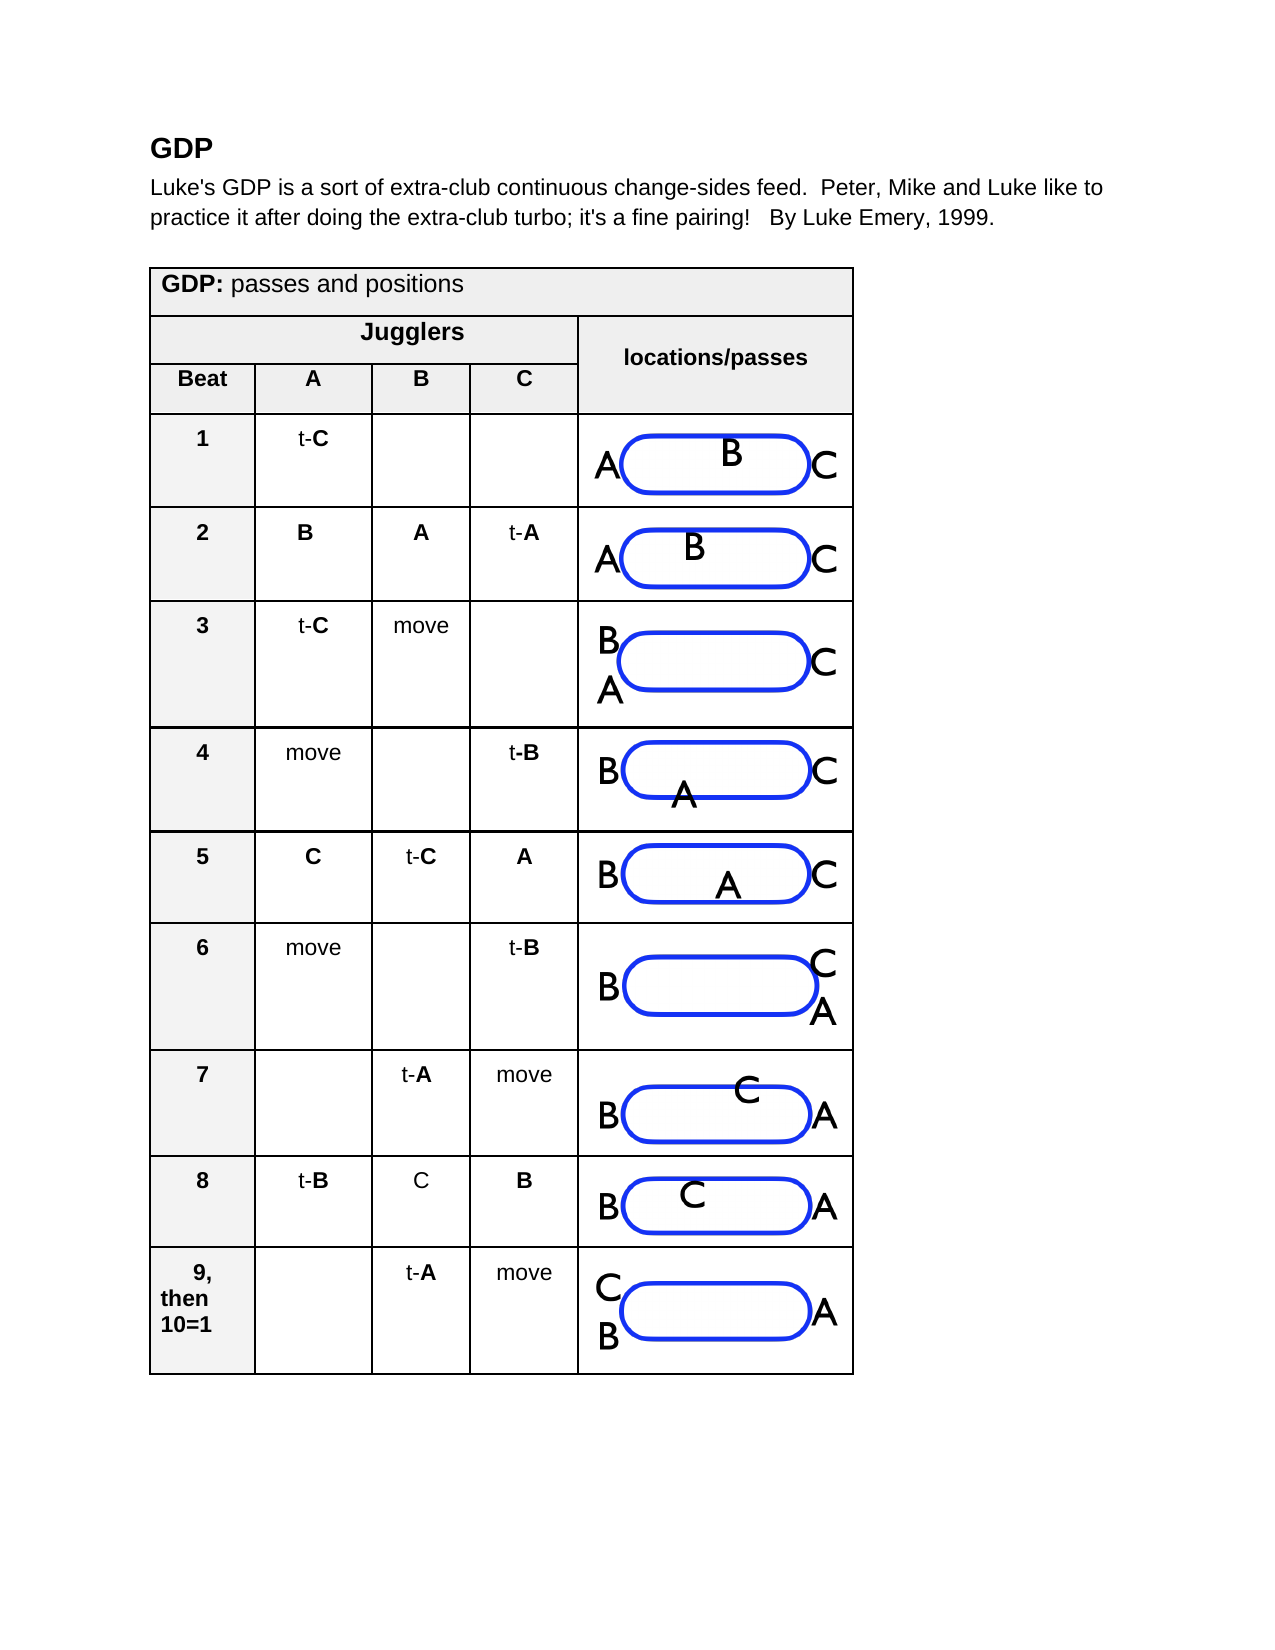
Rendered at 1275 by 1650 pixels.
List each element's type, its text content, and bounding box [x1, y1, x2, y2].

table_header GDP: passes and positions [151, 269, 852, 315]
table_cell C [471, 365, 577, 412]
table_cell 3 [151, 602, 254, 726]
table_cell 4 [151, 729, 254, 830]
table_cell C [256, 833, 371, 922]
table_cell 1 [151, 415, 254, 506]
table_cell 8 [151, 1157, 254, 1246]
picture [589, 612, 843, 717]
table_cell [471, 602, 577, 726]
picture [589, 738, 843, 821]
table_cell t-C [256, 415, 371, 506]
table_cell t-A [471, 508, 577, 599]
table_cell [471, 415, 577, 506]
picture [589, 934, 843, 1039]
table_cell [579, 924, 852, 1049]
picture [589, 518, 843, 590]
table_cell [373, 729, 469, 830]
picture [589, 1258, 843, 1363]
table_cell 5 [151, 833, 254, 922]
table_cell move [471, 1248, 577, 1373]
subtitle GDP [150, 132, 1125, 165]
table_cell move [256, 729, 371, 830]
table_cell 2 [151, 508, 254, 599]
table_cell t-A [373, 1051, 469, 1155]
table_cell [256, 1248, 371, 1373]
table_cell [579, 1157, 852, 1246]
table_cell [373, 415, 469, 506]
picture [589, 842, 843, 912]
picture [589, 425, 843, 496]
table_cell [256, 1051, 371, 1155]
table_cell t-C [373, 833, 469, 922]
table_cell A [256, 365, 371, 412]
table_cell [579, 729, 852, 830]
table_cell [579, 415, 852, 506]
table_cell B [256, 508, 371, 599]
table_cell C [373, 1157, 469, 1246]
table_cell [579, 1248, 852, 1373]
picture [589, 1167, 843, 1236]
table_cell B [471, 1157, 577, 1246]
table_cell 6 [151, 924, 254, 1049]
table_cell t-A [373, 1248, 469, 1373]
table_cell t-B [256, 1157, 371, 1246]
table_cell move [373, 602, 469, 726]
table_cell 9, then 10=1 [151, 1248, 254, 1373]
table_cell [373, 924, 469, 1049]
table_cell Beat [151, 365, 254, 412]
table_cell move [256, 924, 371, 1049]
table_cell locations/passes [579, 317, 852, 412]
table_cell [579, 508, 852, 599]
table_cell t-B [471, 729, 577, 830]
text Luke's GDP is a sort of extra-club continuous change-sides feed. Peter, Mike and Luke like to practice it after doing the extra-club turbo; it's a fine pairing! By Luke Emery, 1999. [150, 173, 1125, 230]
table_cell t-B [471, 924, 577, 1049]
table_cell [579, 602, 852, 726]
table_cell move [471, 1051, 577, 1155]
table_cell A [471, 833, 577, 922]
picture [589, 1061, 843, 1145]
table_cell [579, 833, 852, 922]
table_cell t-C [256, 602, 371, 726]
table_cell 7 [151, 1051, 254, 1155]
table_cell [579, 1051, 852, 1155]
table_cell A [373, 508, 469, 599]
table_cell B [373, 365, 469, 412]
table_cell Jugglers [151, 317, 577, 363]
